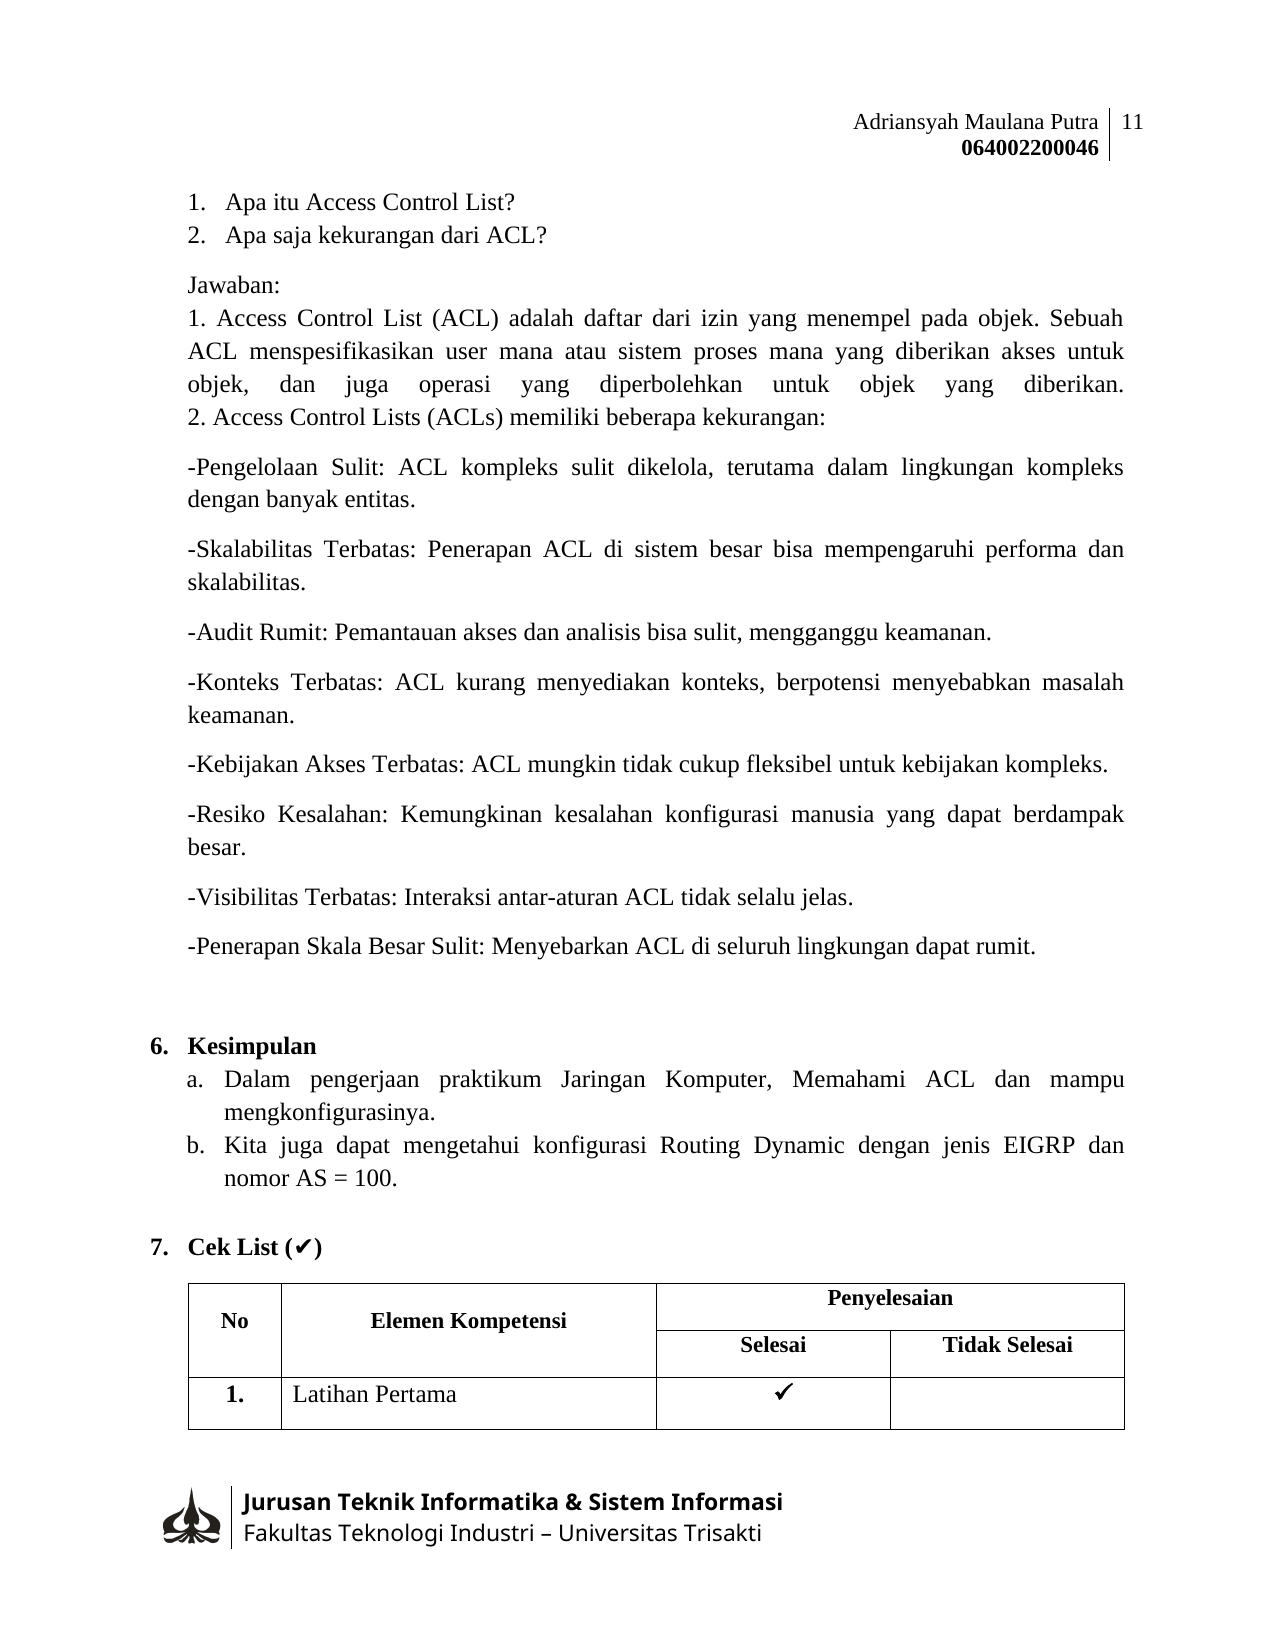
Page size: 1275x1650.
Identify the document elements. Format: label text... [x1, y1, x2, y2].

text -Kebijakan Akses Terbatas: ACL mungkin tidak cukup fleksibel untuk kebijakan kompleks. [187, 749, 1125, 778]
list Kita juga dapat mengetahui konfigurasi Routing Dynamic dengan jenis EIGRP dan nomor AS = 100. [186, 1130, 1125, 1192]
text Jawaban: 1. Access Control List (ACL) adalah daftar dari izin yang menempel pada objek. Sebuah ACL menspesifikasikan user mana atau sistem proses mana yang diberikan akses untuk objek, dan juga operasi yang diperbolehkan untuk objek yang diberikan. 2. Access Control Lists (ACLs) memiliki beberapa kekurangan: [187, 270, 1125, 431]
table_header No [189, 1284, 281, 1377]
table_cell Tidak Selesai [891, 1331, 1124, 1377]
text -Resiko Kesalahan: Kemungkinan kesalahan konfigurasi manusia yang dapat berdampak besar. [187, 799, 1125, 861]
text -Pengelolaan Sulit: ACL kompleks sulit dikelola, terutama dalam lingkungan kompleks dengan banyak entitas. [187, 452, 1125, 513]
list Apa saja kekurangan dari ACL? [187, 220, 1125, 249]
list Cek List (✔) [150, 1229, 1125, 1263]
text -Penerapan Skala Besar Sulit: Menyebarkan ACL di seluruh lingkungan dapat rumit. [187, 931, 1125, 960]
table_cell Selesai [657, 1331, 890, 1377]
table_cell 1. [189, 1378, 281, 1429]
text -Visibilitas Terbatas: Interaksi antar-aturan ACL tidak selalu jelas. [187, 882, 1125, 911]
text -Audit Rumit: Pemantauan akses dan analisis bisa sulit, mengganggu keamanan. [187, 617, 1125, 646]
table_header Penyelesaian [657, 1284, 1124, 1330]
table_cell [891, 1378, 1124, 1429]
table_cell [657, 1378, 890, 1429]
list Dalam pengerjaan praktikum Jaringan Komputer, Memahami ACL dan mampu mengkonfigurasinya. [186, 1064, 1125, 1126]
table_header Elemen Kompetensi [282, 1284, 656, 1377]
table_cell Latihan Pertama [282, 1378, 656, 1429]
picture [162, 1486, 221, 1544]
list Apa itu Access Control List? [187, 187, 1125, 216]
text -Konteks Terbatas: ACL kurang menyediakan konteks, berpotensi menyebabkan masalah keamanan. [187, 667, 1125, 728]
list Kesimpulan [150, 1031, 1125, 1059]
text -Skalabilitas Terbatas: Penerapan ACL di sistem besar bisa mempengaruhi performa dan skalabilitas. [187, 534, 1125, 596]
